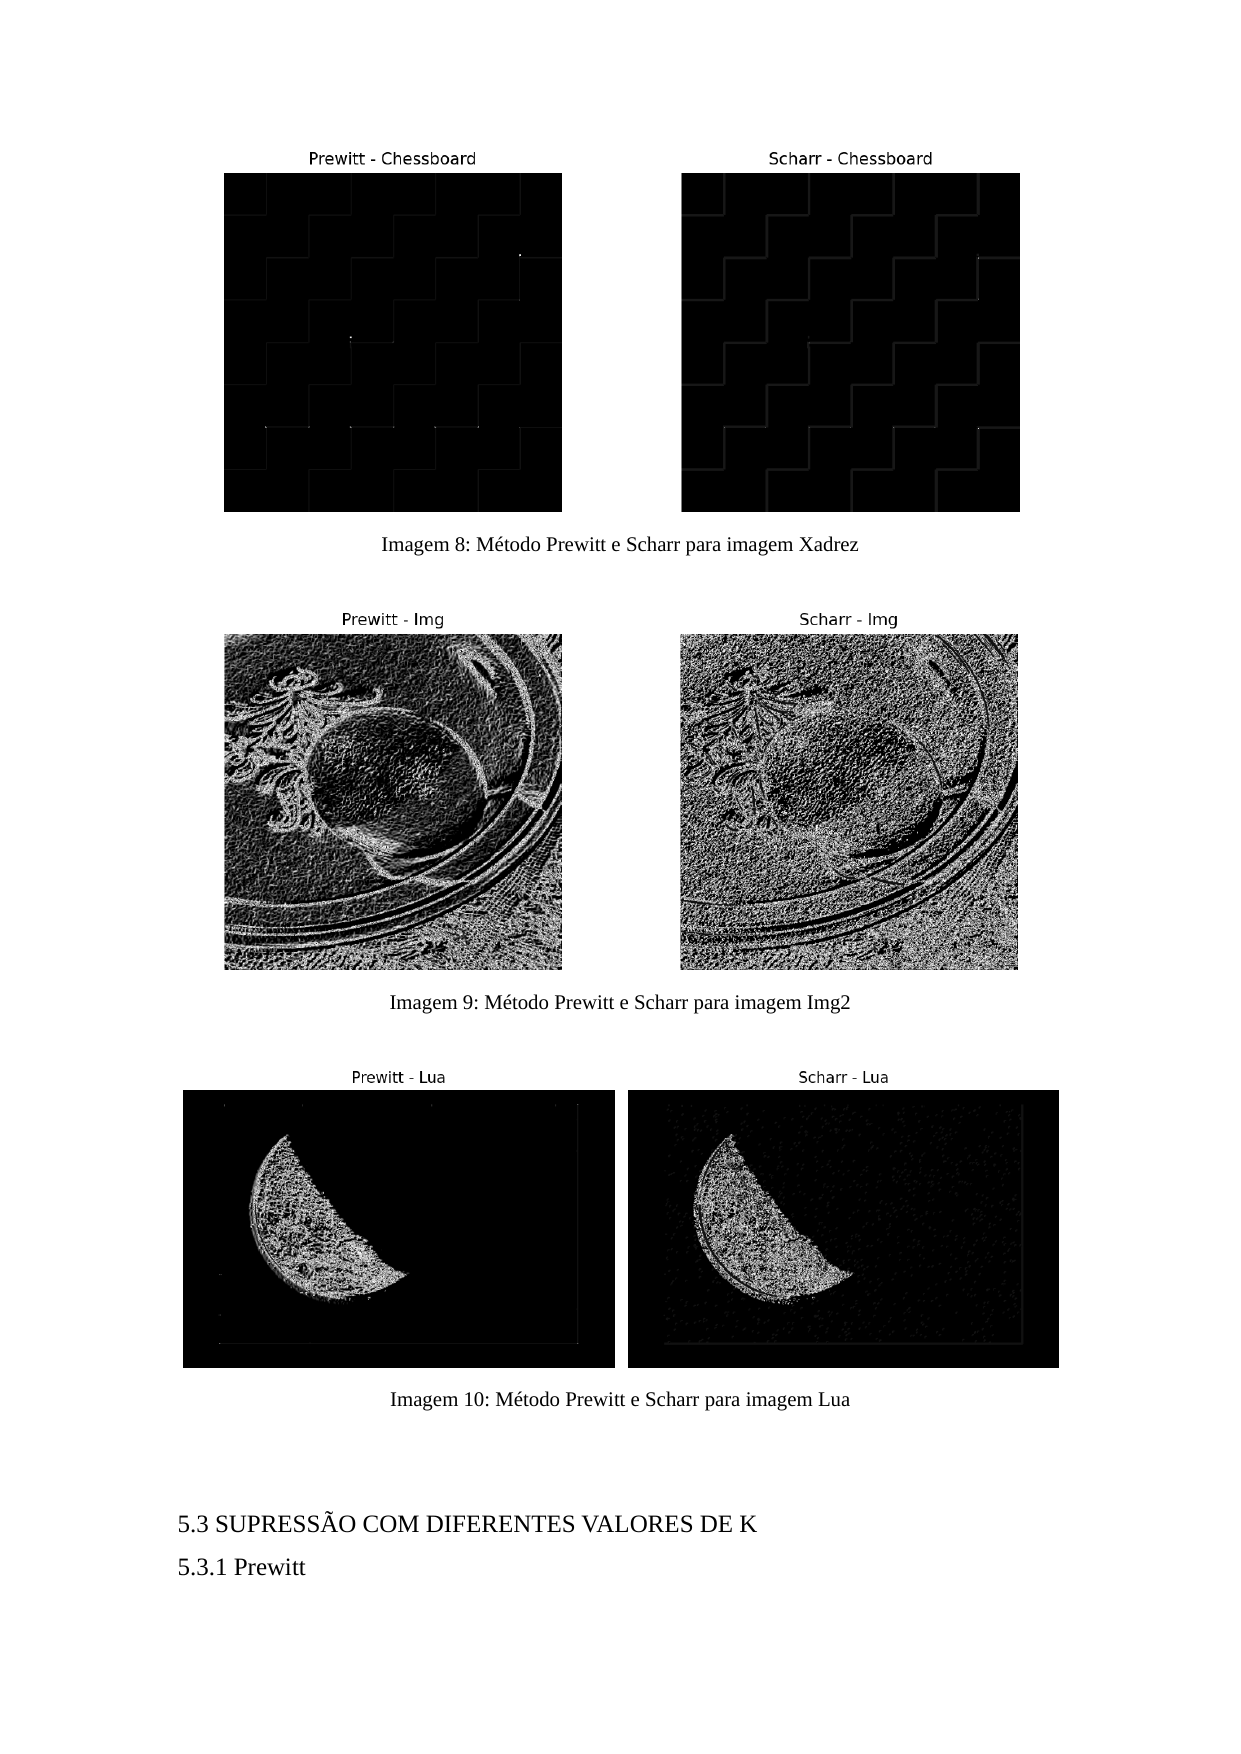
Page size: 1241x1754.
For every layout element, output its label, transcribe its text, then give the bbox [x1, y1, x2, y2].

text Imagem 9: Método Prewitt e Scharr para imagem Img2 [177, 990, 1063, 1014]
text 5.3.1 Prewitt [177, 1552, 1063, 1581]
text Imagem 10: Método Prewitt e Scharr para imagem Lua [177, 1387, 1063, 1411]
picture [211, 611, 1029, 973]
text 5.3 SUPRESSÃO COM DIFERENTES VALORES DE K [177, 1509, 1063, 1538]
text Imagem 8: Método Prewitt e Scharr para imagem Xadrez [177, 532, 1063, 556]
picture [177, 1068, 1063, 1370]
picture [214, 147, 1026, 516]
